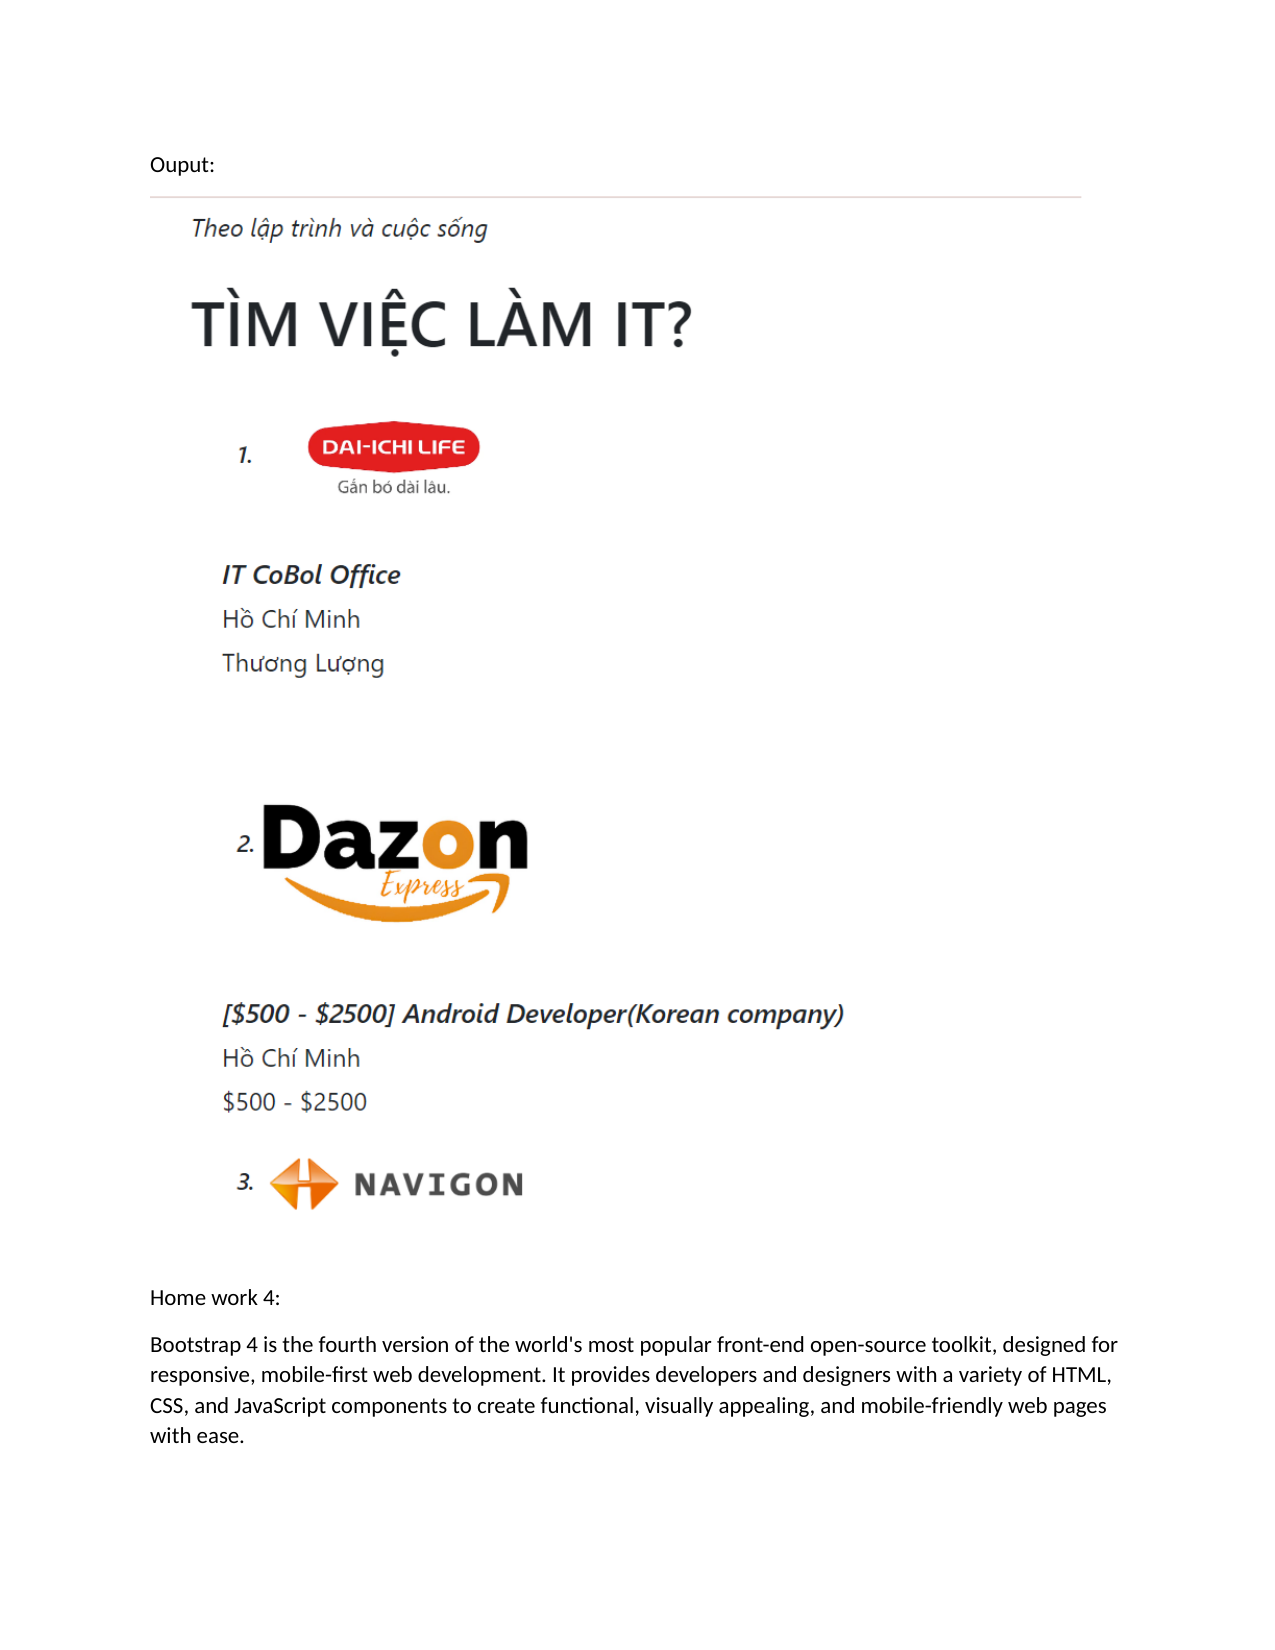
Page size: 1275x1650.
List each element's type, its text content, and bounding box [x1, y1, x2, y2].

text Bootstrap 4 is the fourth version of the world's most popular front-end open-source toolkit, designed for responsive, mobile-first web development. It provides developers and designers with a variety of HTML, CSS, and JavaScript components to create functional, visually appealing, and mobile-friendly web pages with ease. [150, 1330, 1125, 1449]
picture [150, 196, 1082, 1218]
text Ouput: [150, 150, 1125, 178]
text Home work 4: [150, 1283, 1125, 1312]
